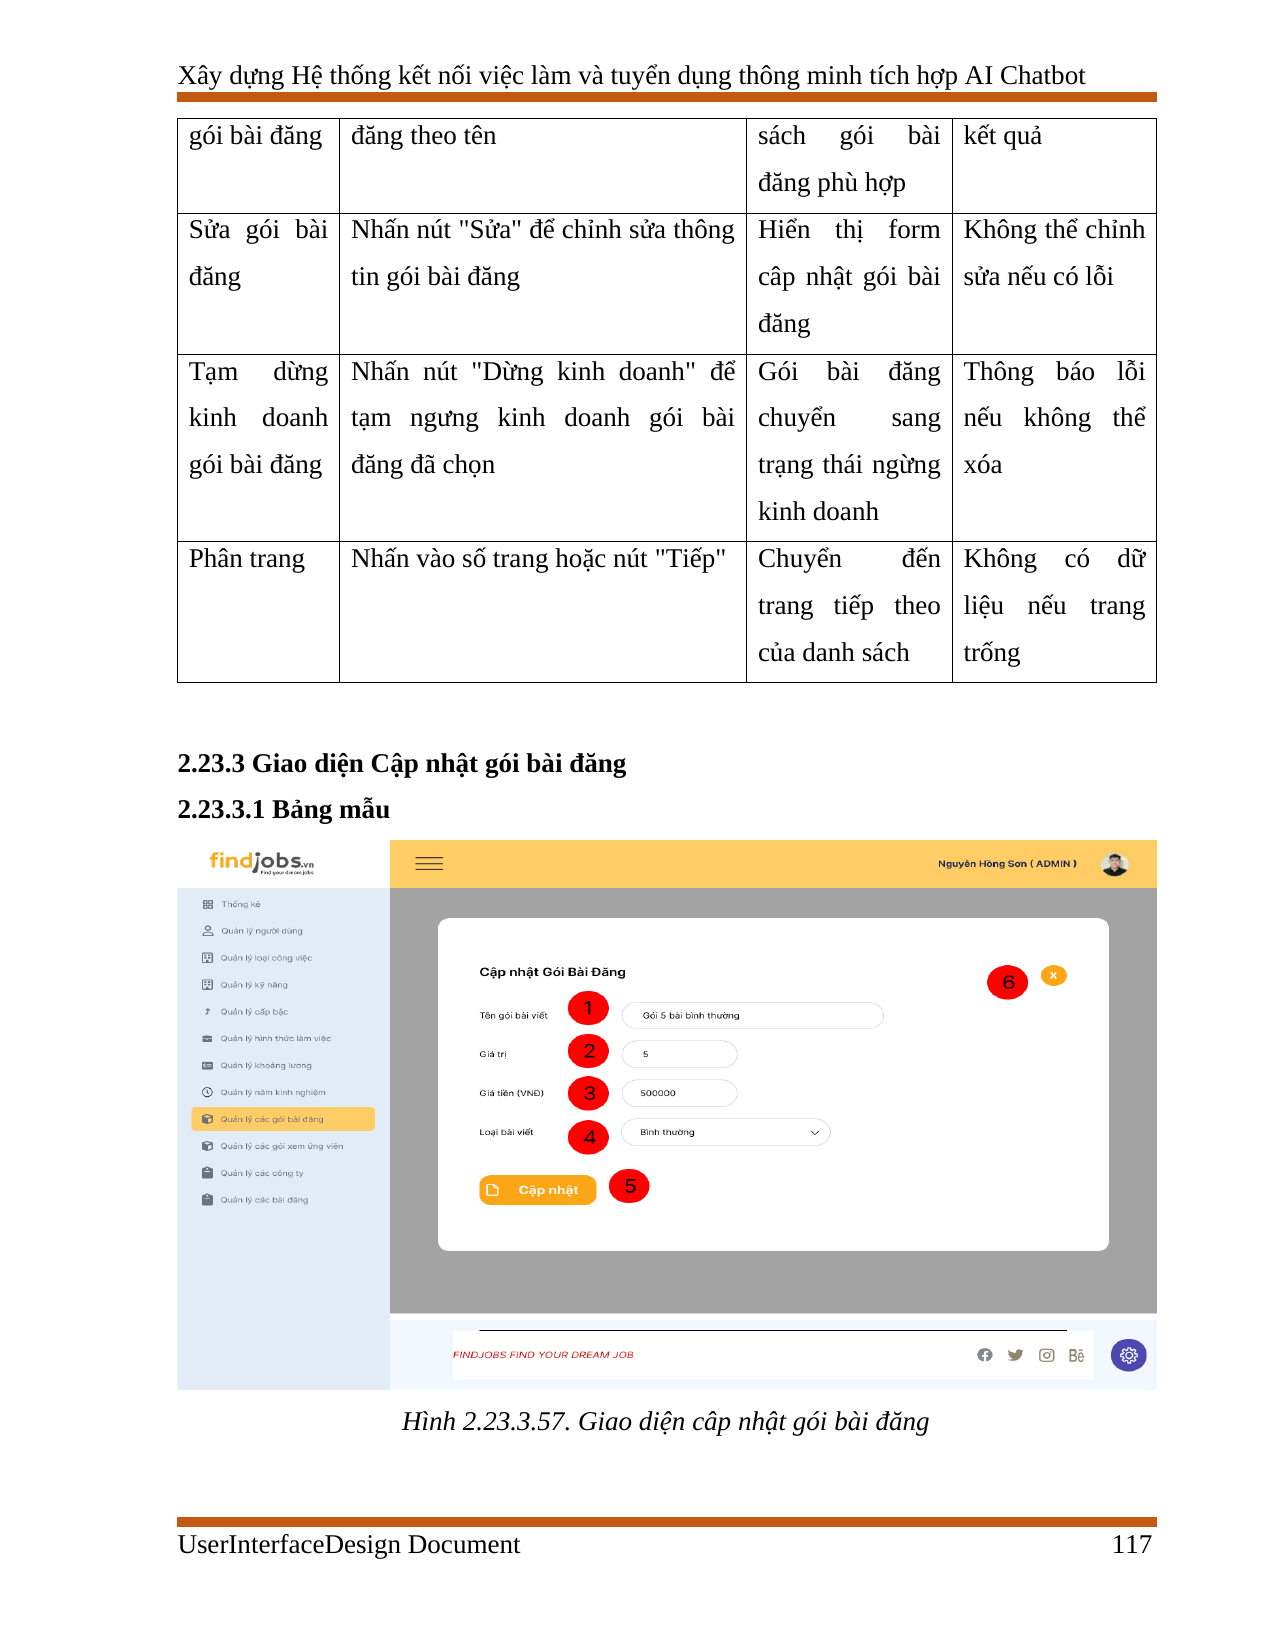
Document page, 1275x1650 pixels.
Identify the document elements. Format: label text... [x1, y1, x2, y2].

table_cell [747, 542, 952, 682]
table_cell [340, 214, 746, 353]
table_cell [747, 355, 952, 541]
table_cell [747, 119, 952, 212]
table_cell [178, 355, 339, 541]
picture [177, 840, 1157, 1390]
subtitle 2.23.3 Giao diện Cập nhật gói bài đăng [177, 747, 1157, 778]
text Hình 2.23.3.57. Giao diện câp nhật gói bài đăng [177, 1406, 1157, 1437]
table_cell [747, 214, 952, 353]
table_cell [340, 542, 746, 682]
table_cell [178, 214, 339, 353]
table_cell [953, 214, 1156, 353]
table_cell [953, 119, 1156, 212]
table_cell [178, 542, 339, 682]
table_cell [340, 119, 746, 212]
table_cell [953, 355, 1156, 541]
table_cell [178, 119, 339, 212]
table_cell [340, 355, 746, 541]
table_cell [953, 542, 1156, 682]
subtitle 2.23.3.1 Bảng mẫu [177, 793, 1157, 824]
